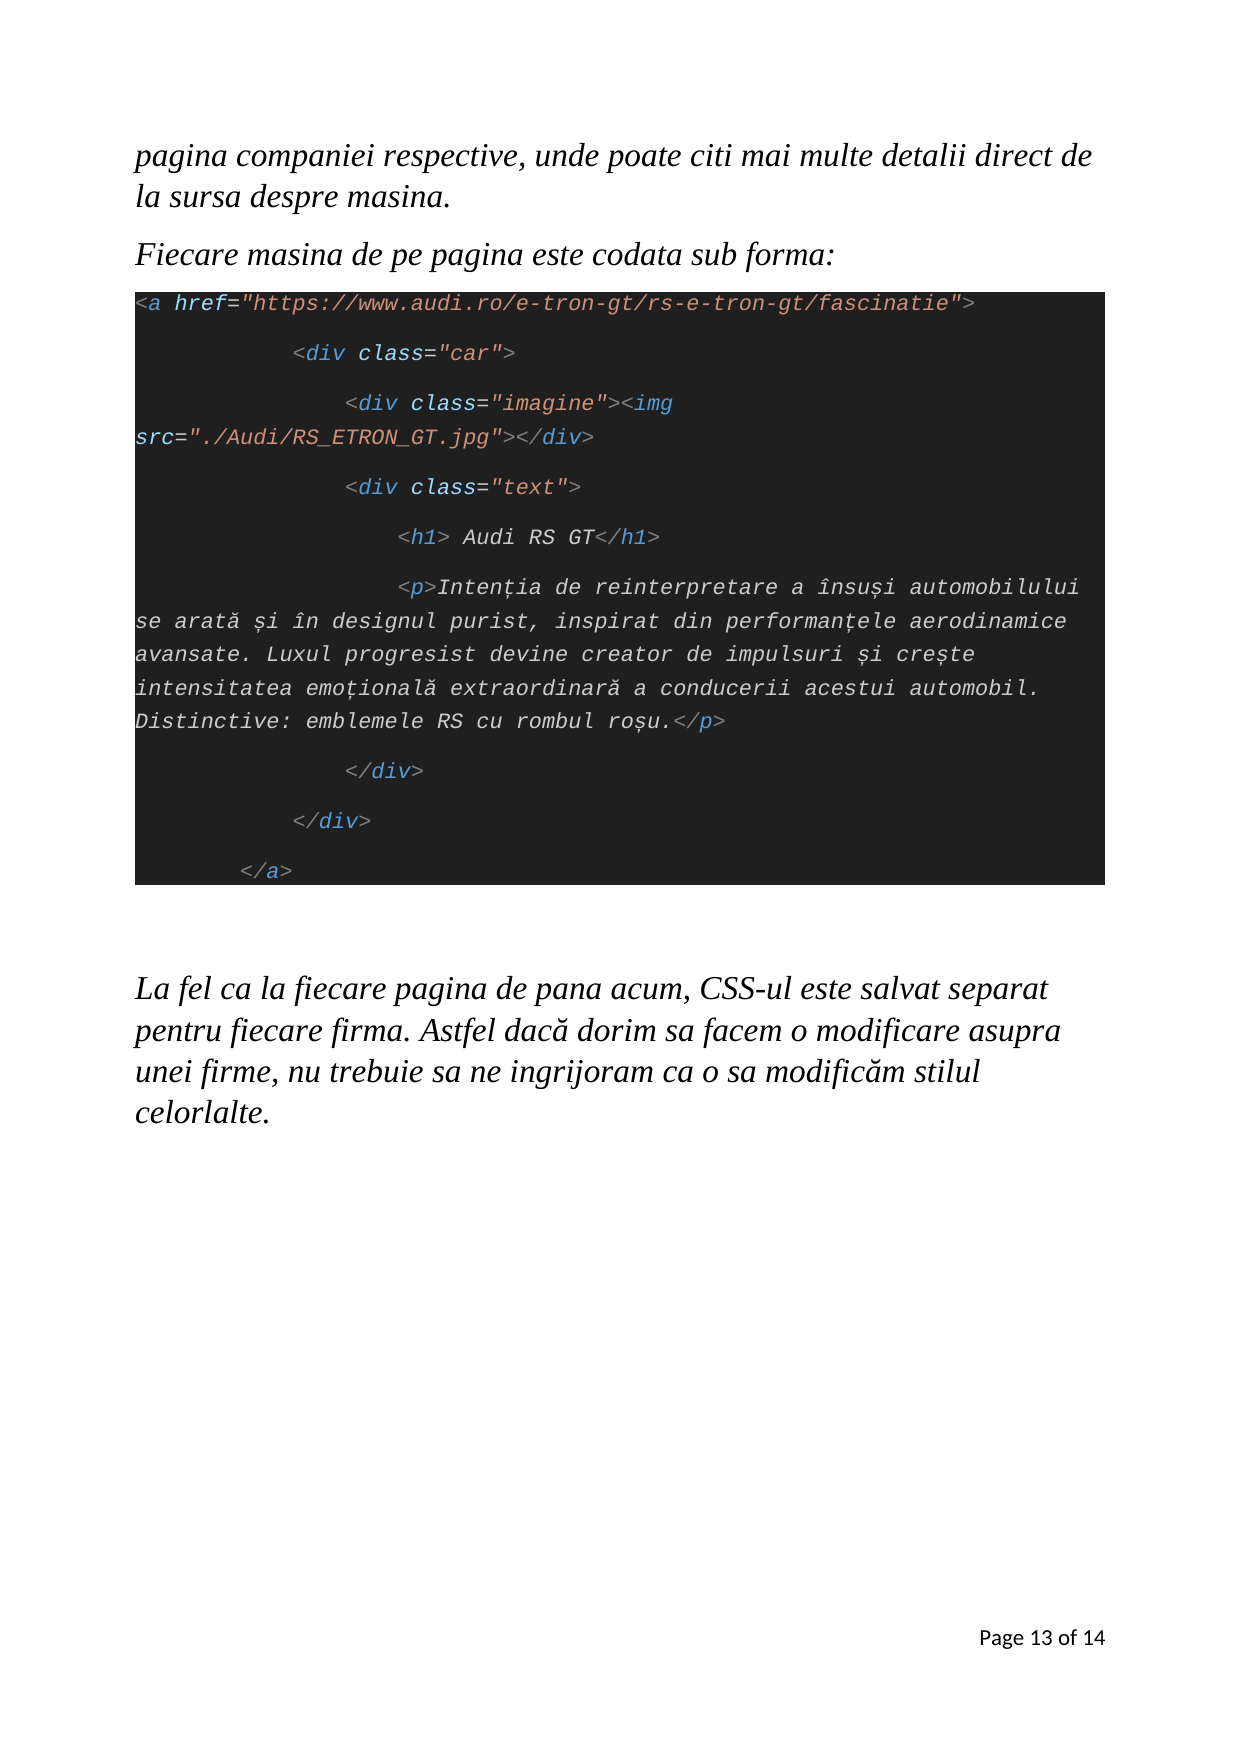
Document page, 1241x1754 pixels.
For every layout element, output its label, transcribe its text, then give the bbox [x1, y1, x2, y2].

text <div class="text"> [135, 476, 1105, 501]
text <div class="car"> [135, 342, 1105, 367]
text <h1> Audi RS GT</h1> [135, 526, 1105, 551]
text </a> [135, 860, 1105, 885]
text <a href="https://www.audi.ro/e-tron-gt/rs-e-tron-gt/fascinatie"> [135, 292, 1105, 317]
text Fiecare masina de pe pagina este codata sub forma: [135, 234, 1105, 273]
text La fel ca la fiecare pagina de pana acum, CSS-ul este salvat separat pentru fiecare firma. Astfel dacă dorim sa facem o modificare asupra unei firme, nu trebuie sa ne ingrijoram ca o sa modificăm stilul celorlalte. [135, 968, 1105, 1131]
text <p>Intenția de reinterpretare a însuși automobilului se arată și în designul purist, inspirat din performanțele aerodinamice avansate. Luxul progresist devine creator de impulsuri și crește intensitatea emoțională extraordinară a conducerii acestui automobil. Distinctive: emblemele RS cu rombul roșu.</p> [135, 576, 1105, 735]
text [135, 135, 1105, 215]
text <div class="imagine"><img src="./Audi/RS_ETRON_GT.jpg"></div> [135, 393, 1105, 451]
text </div> [135, 760, 1105, 785]
text </div> [135, 810, 1105, 835]
